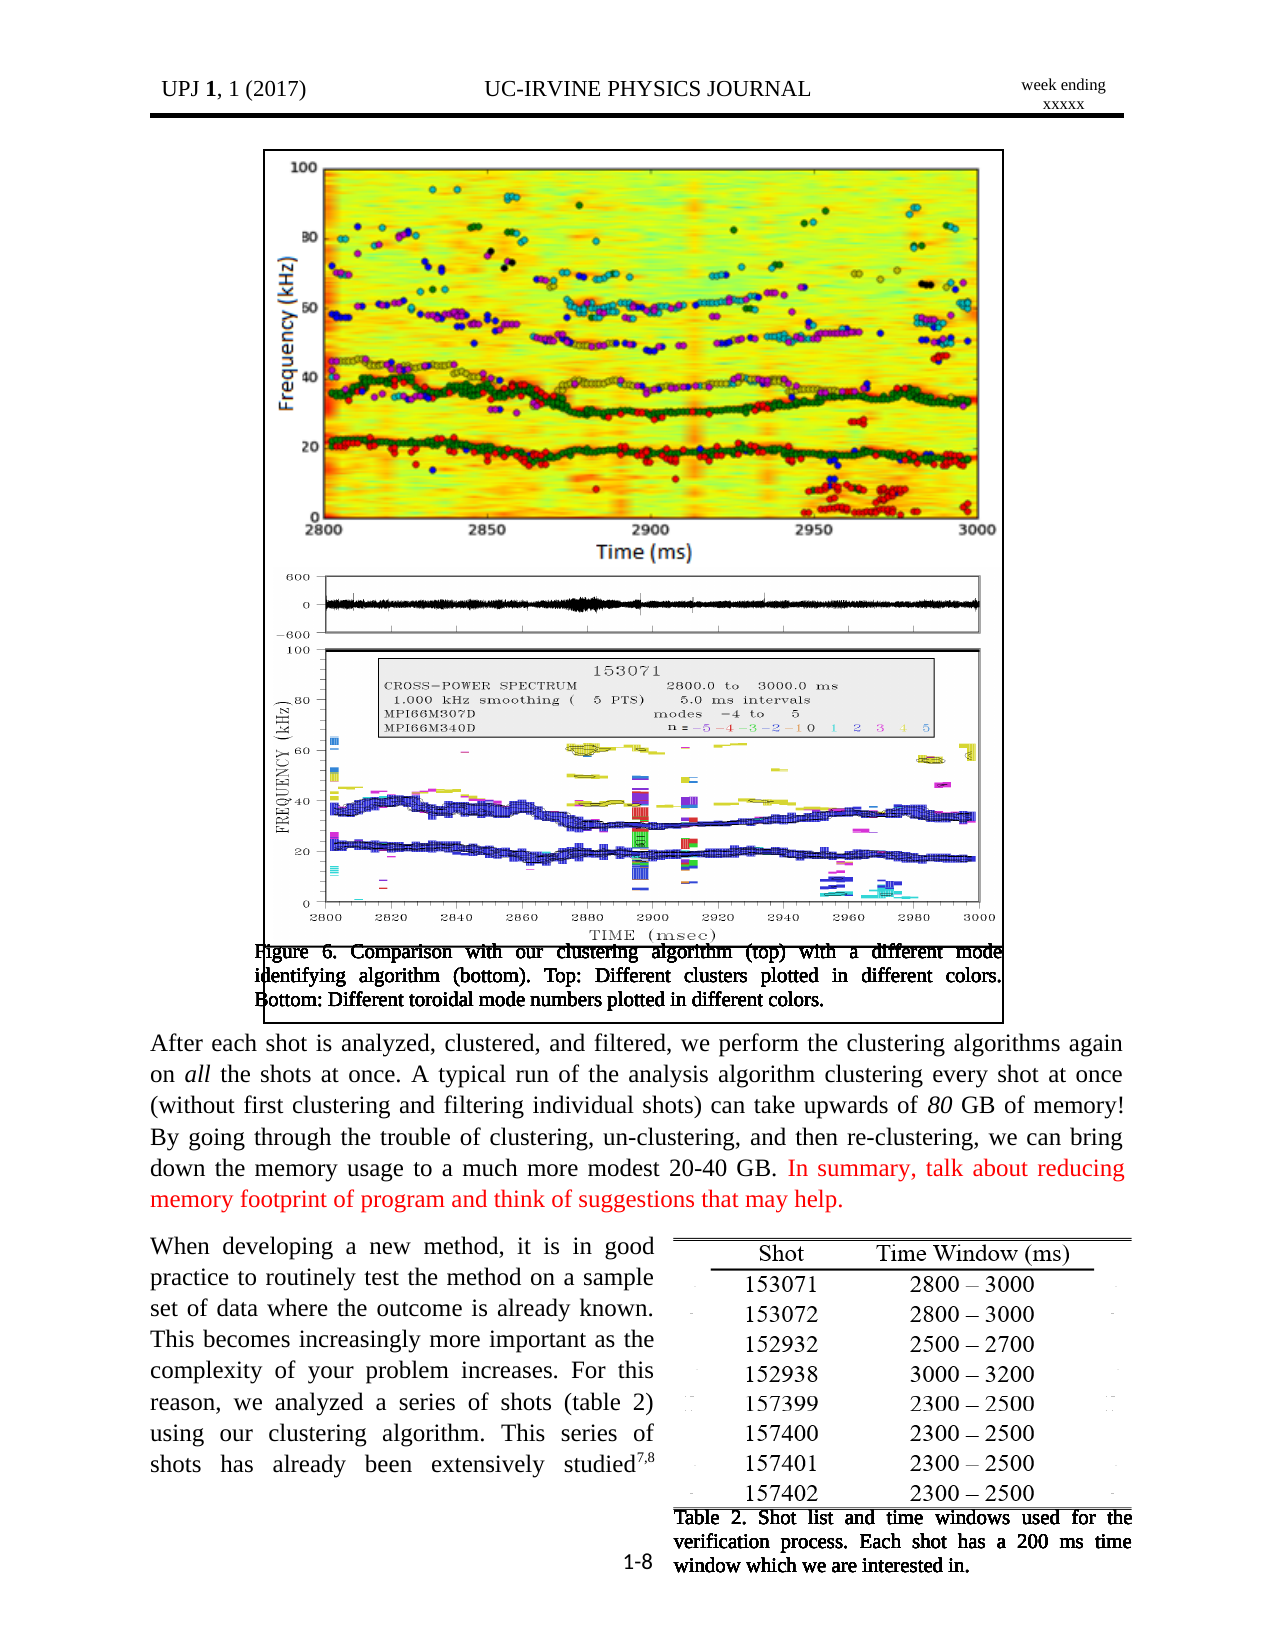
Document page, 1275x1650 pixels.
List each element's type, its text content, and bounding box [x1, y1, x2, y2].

picture [673, 1511, 678, 1521]
picture [273, 160, 1002, 945]
picture [673, 1231, 1133, 1521]
